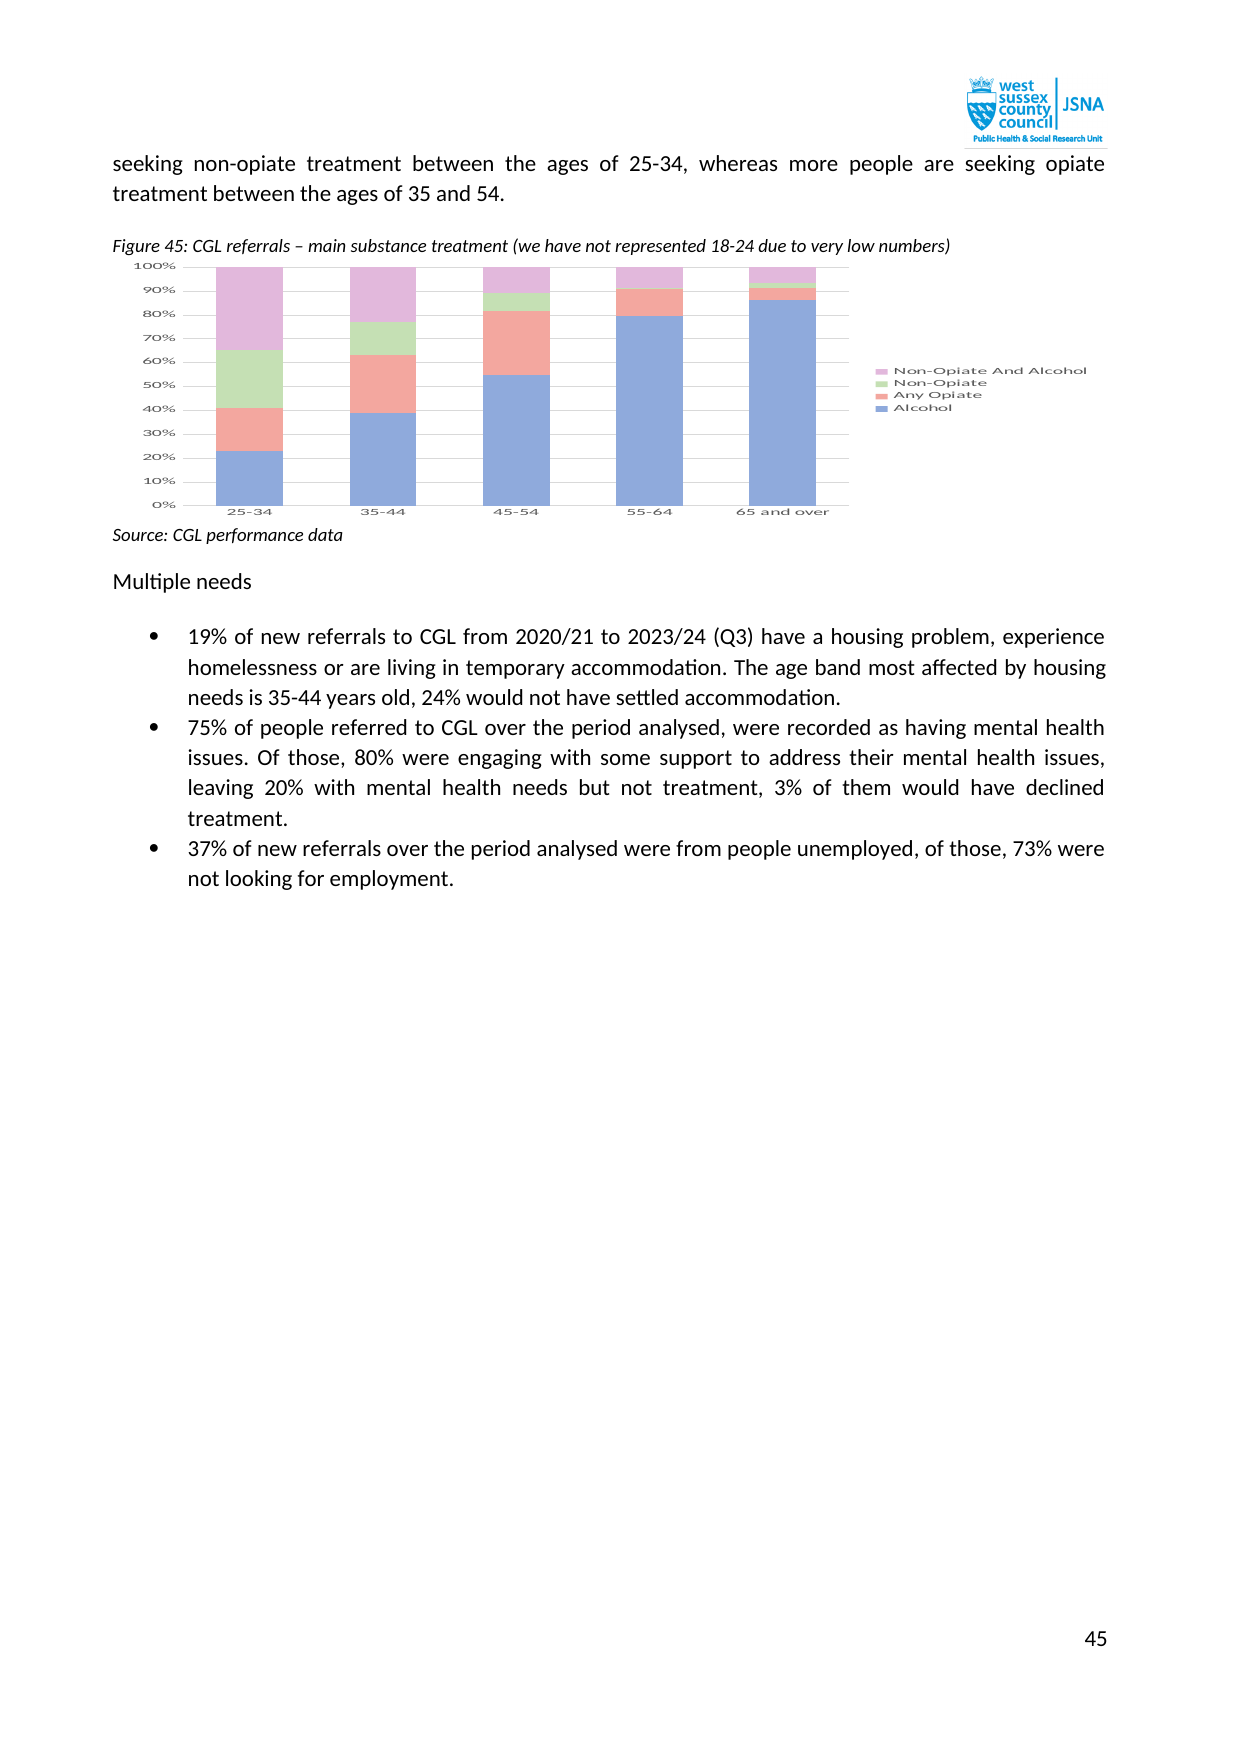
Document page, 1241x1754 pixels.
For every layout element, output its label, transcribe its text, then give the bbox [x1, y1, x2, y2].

list 19% of new referrals to CGL from 2020/21 to 2023/24 (Q3) have a housing problem, experience homelessness or are living in temporary accommodation. The age band most affected by housing needs is 35-44 years old, 24% would not have settled accommodation. [150, 622, 1107, 711]
list 75% of people referred to CGL over the period analysed, were recorded as having mental health issues. Of those, 80% were engaging with some support to address their mental health issues, leaving 20% with mental health needs but not treatment, 3% of them would have declined treatment. [150, 713, 1107, 832]
text Multiple needs [112, 567, 1107, 595]
text Figure 45: CGL referrals – main substance treatment (we have not represented 18-24 due to very low numbers)Source: CGL performance data [112, 524, 1107, 546]
list 37% of new referrals over the period analysed were from people unemployed, of those, 73% were not looking for employment. [150, 834, 1107, 892]
picture [961, 73, 1108, 149]
text Figure 45: CGL referrals – main substance treatment (we have not represented 18-24 due to very low numbers)Source: CGL performance data [112, 234, 1107, 257]
